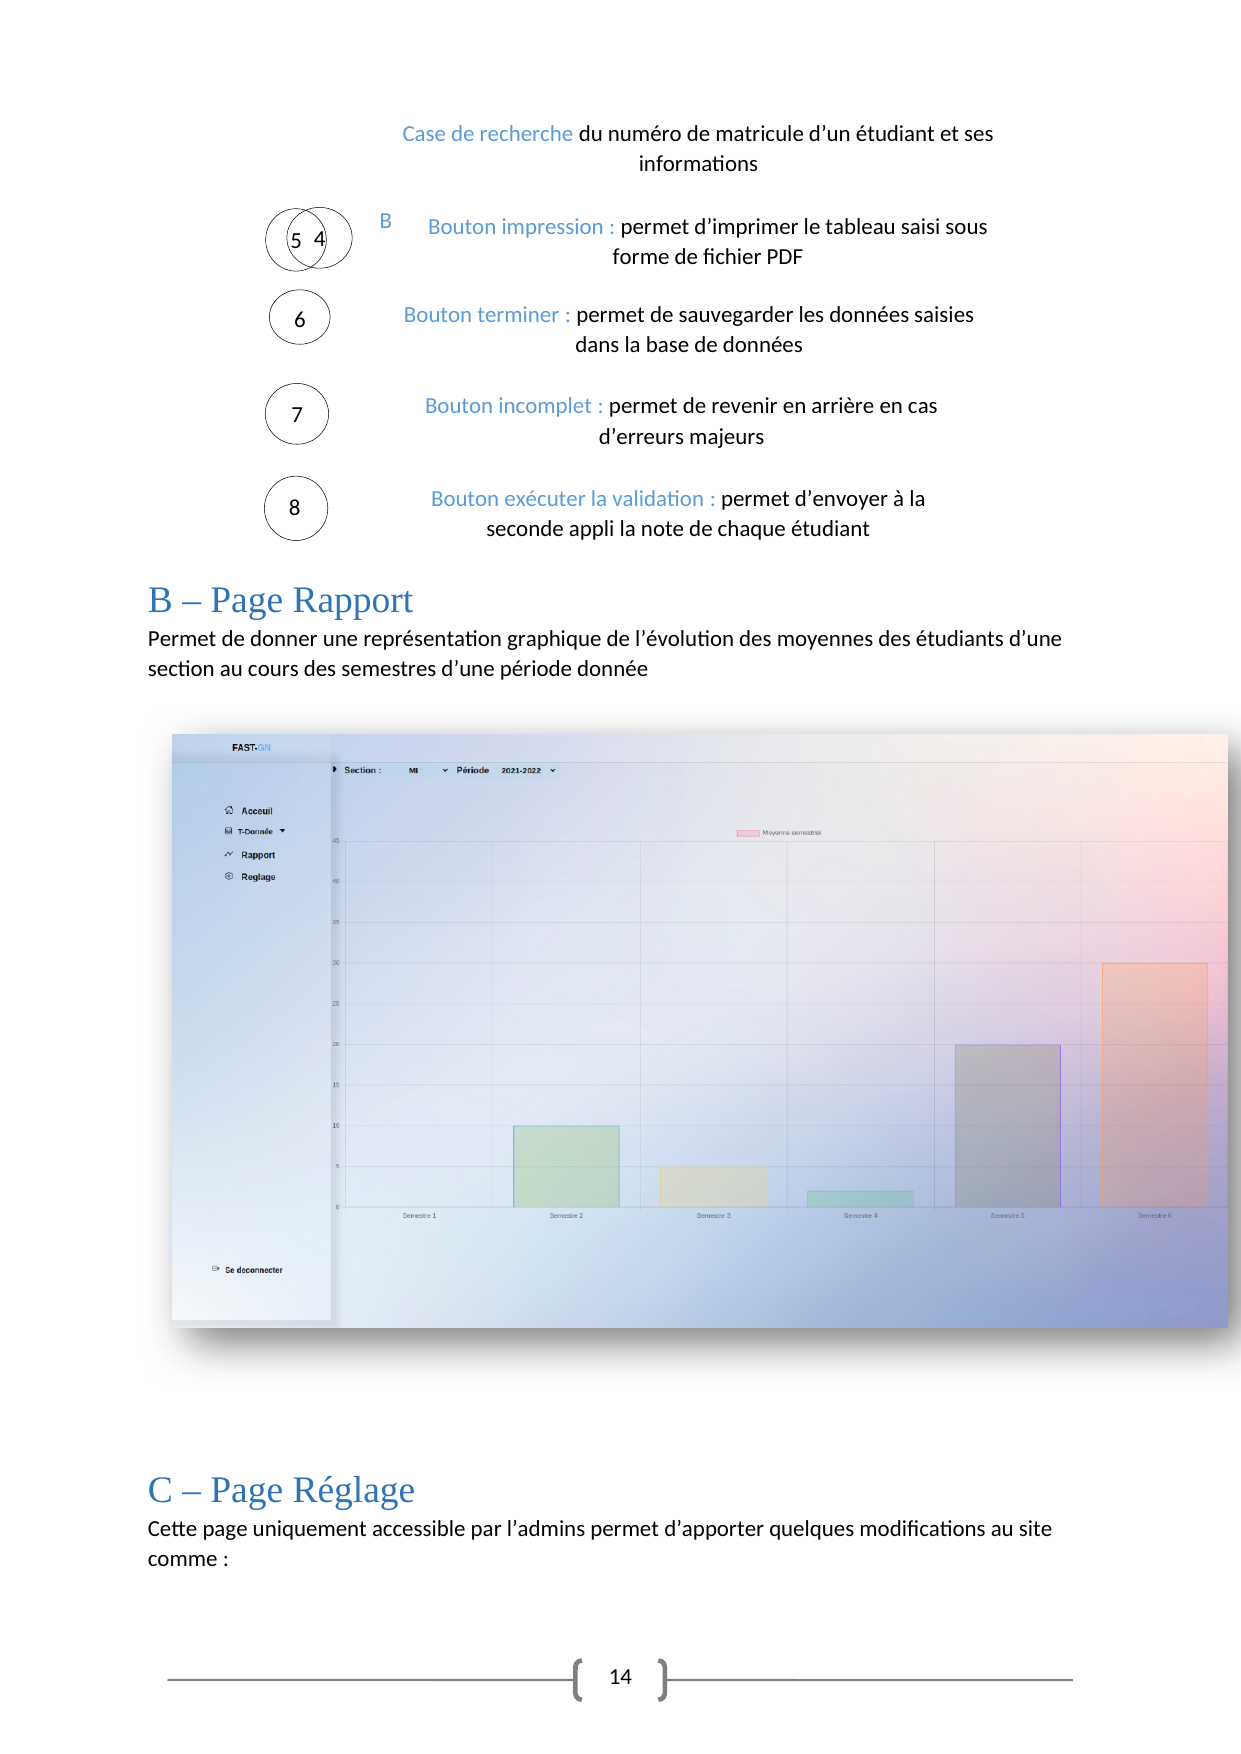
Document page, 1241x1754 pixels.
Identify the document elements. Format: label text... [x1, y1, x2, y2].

subtitle C – Page Réglage [148, 1467, 1093, 1511]
text Permet de donner une représentation graphique de l’évolution des moyennes des étudiants d’une section au cours des semestres d’une période donnée [148, 624, 1093, 683]
picture [172, 734, 1228, 1328]
text Cette page uniquement accessible par l’admins permet d’apporter quelques modifications au site comme : [148, 1514, 1093, 1572]
subtitle B – Page Rapport [148, 578, 1093, 621]
